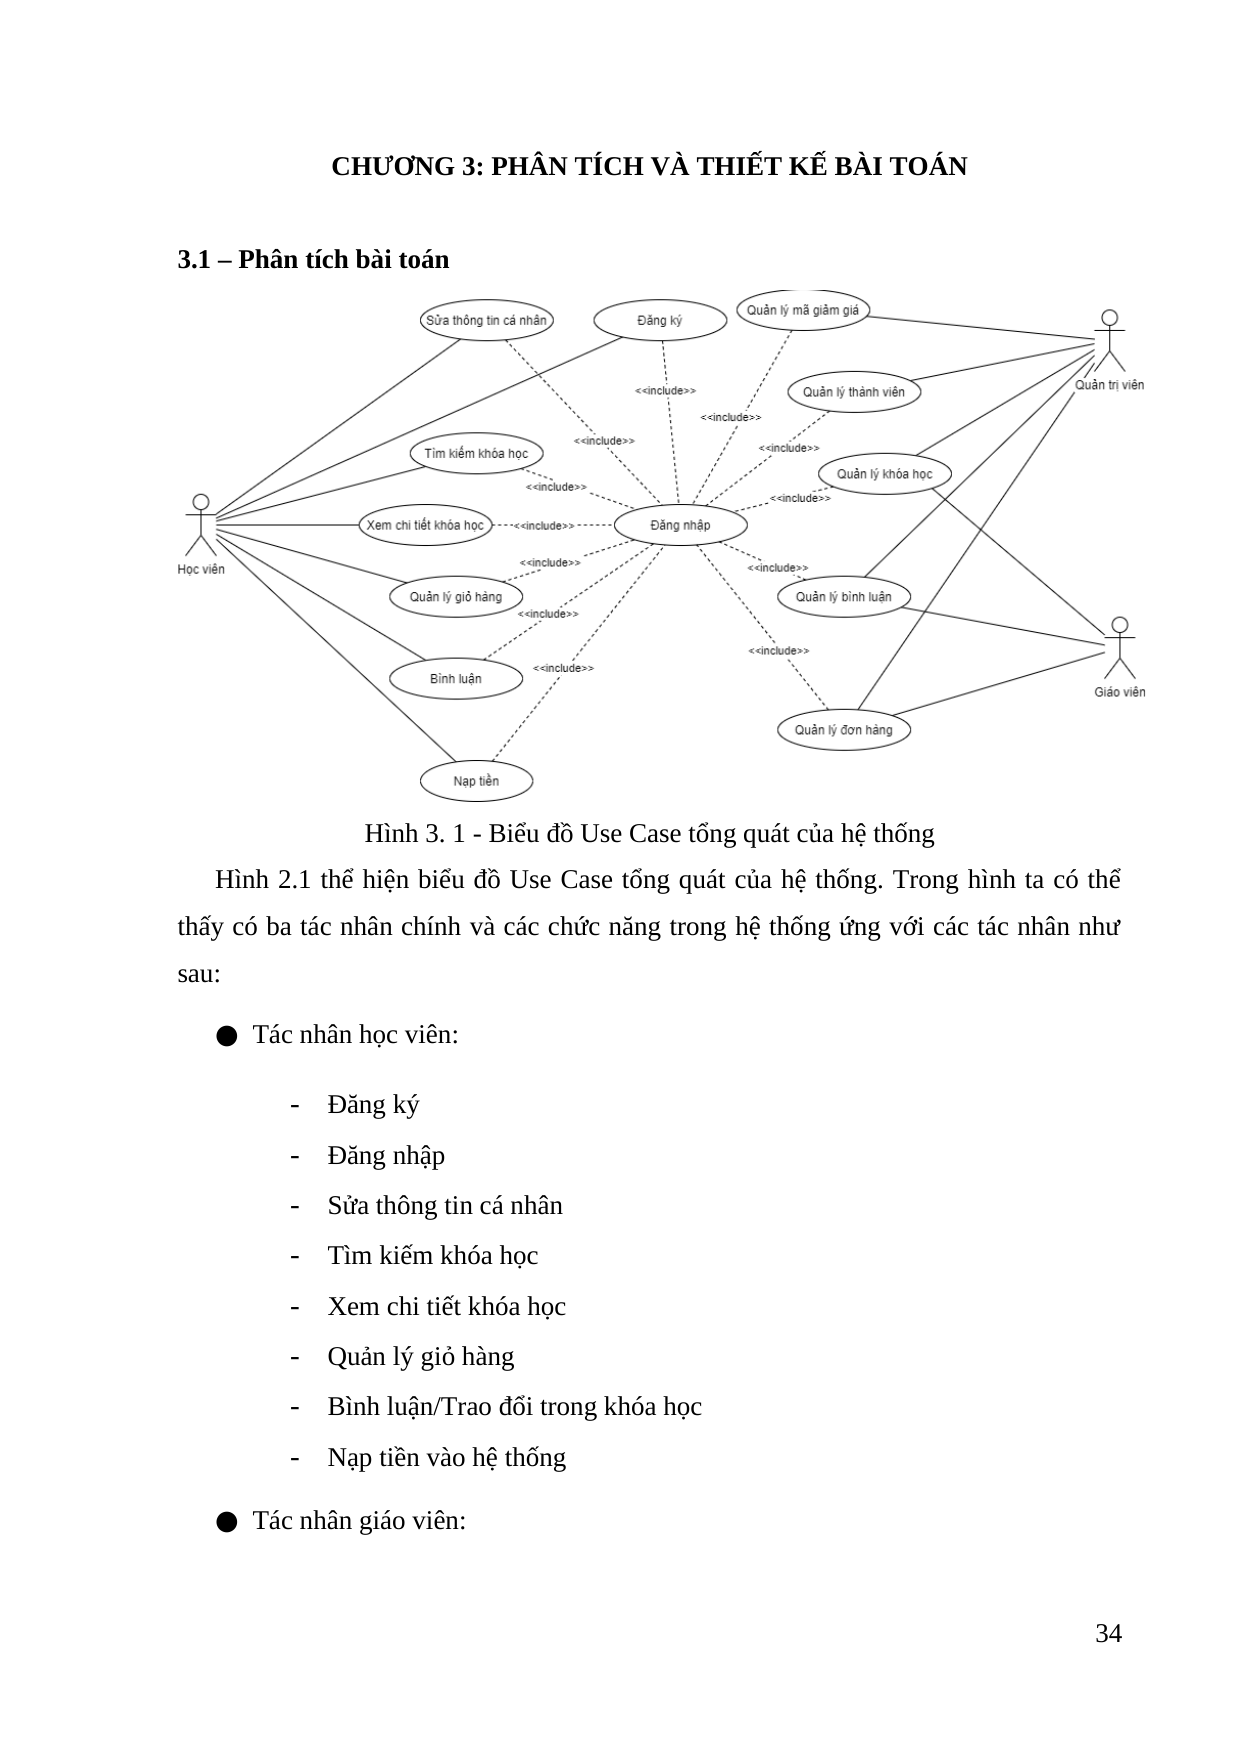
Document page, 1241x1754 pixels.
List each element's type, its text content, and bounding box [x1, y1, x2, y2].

list Tác nhân giáo viên: [215, 1489, 1122, 1544]
picture [177, 290, 1146, 802]
list Xem chi tiết khóa học [290, 1288, 1122, 1321]
list Sửa thông tin cá nhân [290, 1187, 1122, 1221]
text Hình 2.1 thể hiện biểu đồ Use Case tổng quát của hệ thống. Trong hình ta có thể thấy có ba tác nhân chính và các chức năng trong hệ thống ứng với các tác nhân như sau: [177, 863, 1122, 988]
list Quản lý giỏ hàng [290, 1338, 1122, 1372]
list Nạp tiền vào hệ thống [290, 1439, 1122, 1472]
list Bình luận/Trao đổi trong khóa học [290, 1388, 1122, 1422]
list Đăng nhập [290, 1137, 1122, 1170]
subtitle 3.1 – Phân tích bài toán [177, 243, 1122, 274]
list Đăng ký [290, 1087, 1122, 1120]
subtitle CHƯƠNG 3: PHÂN TÍCH VÀ THIẾT KẾ BÀI TOÁN [177, 150, 1122, 181]
text Hình 3. 1 - Biểu đồ Use Case tổng quát của hệ thống [177, 817, 1122, 848]
list Tác nhân học viên: [215, 1003, 1122, 1059]
list Tìm kiếm khóa học [290, 1237, 1122, 1271]
